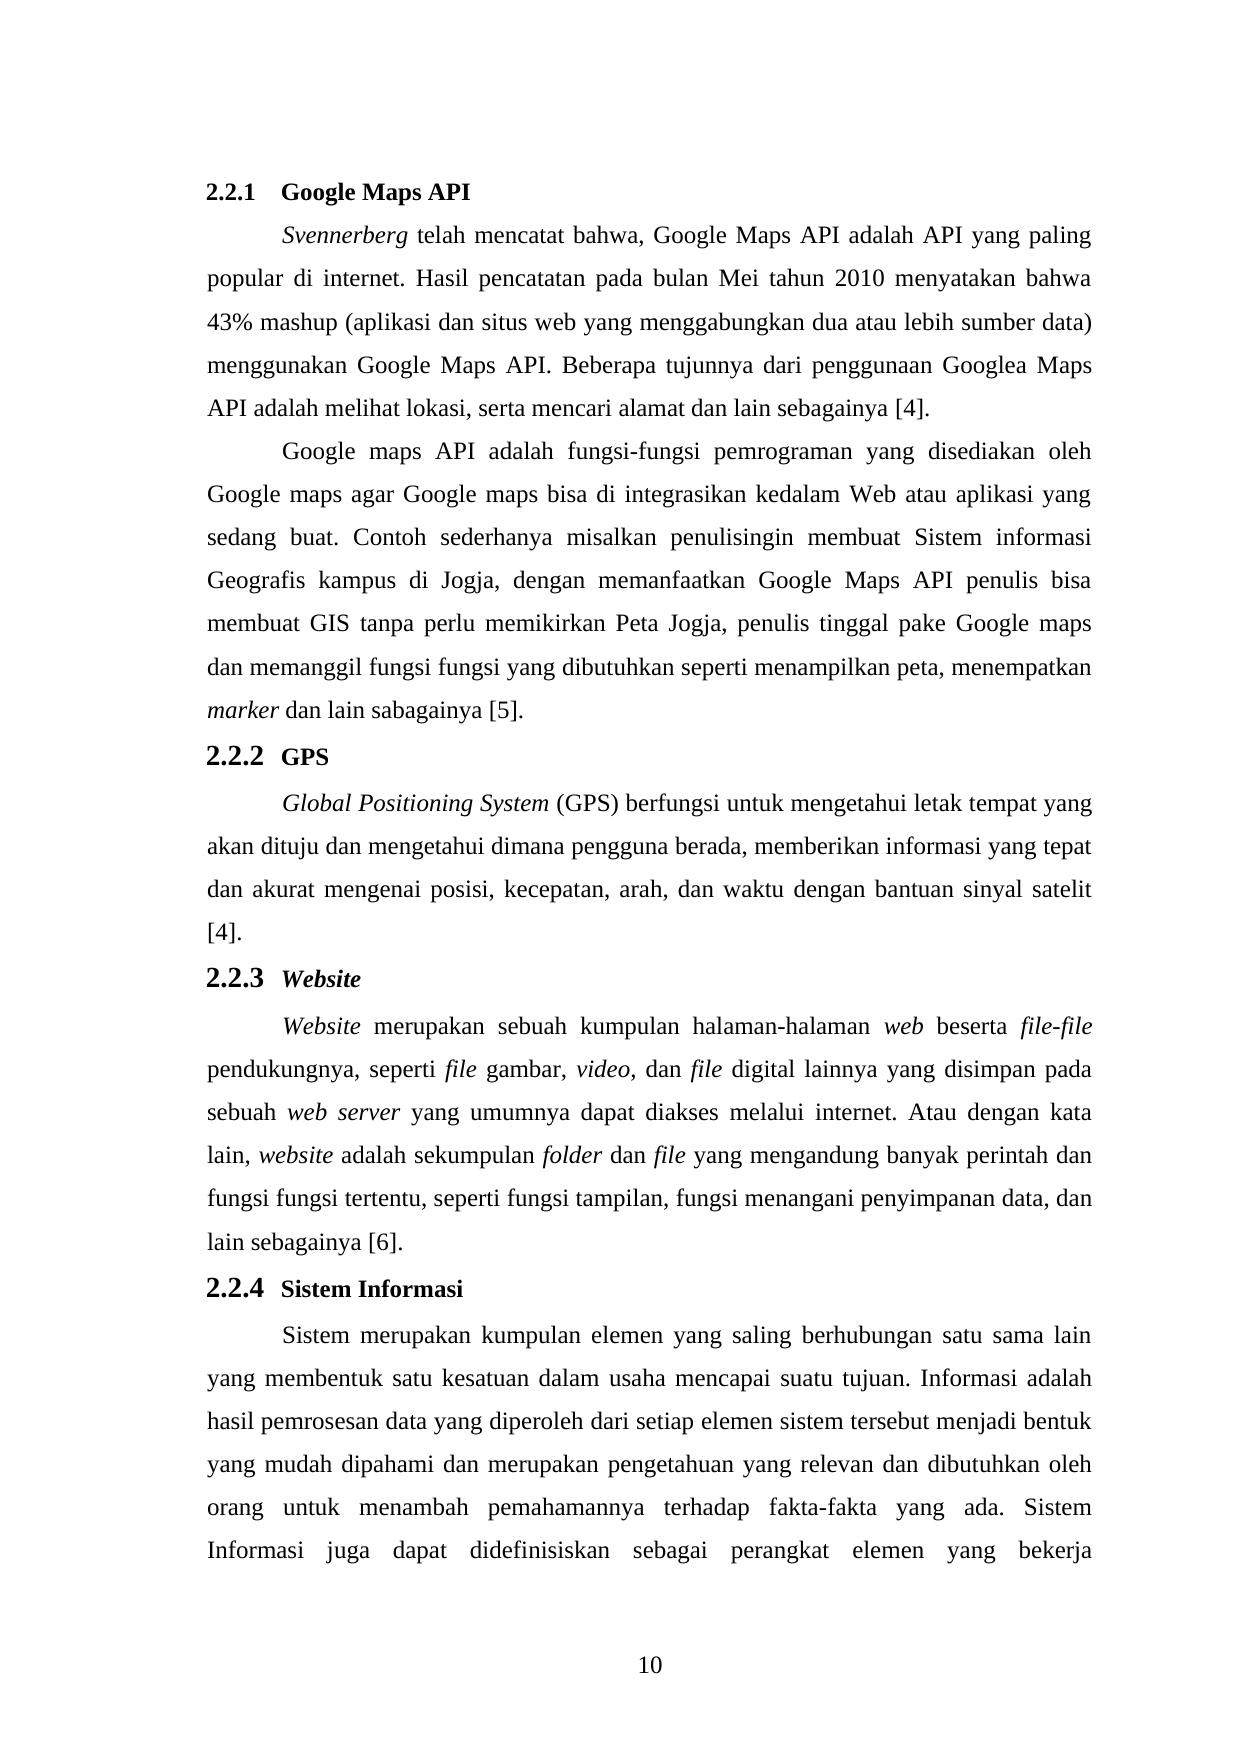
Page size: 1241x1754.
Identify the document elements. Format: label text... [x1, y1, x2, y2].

text Google maps API adalah fungsi-fungsi pemrograman yang disediakan oleh Google maps agar Google maps bisa di integrasikan kedalam Web atau aplikasi yang sedang buat. Contoh sederhanya misalkan penulisingin membuat Sistem informasi Geografis kampus di Jogja, dengan memanfaatkan Google Maps API penulis bisa membuat GIS tanpa perlu memikirkan Peta Jogja, penulis tinggal pake Google maps dan memanggil fungsi fungsi yang dibutuhkan seperti menampilkan peta, menempatkan marker dan lain sabagainya [5]. [207, 436, 1092, 723]
list Website [206, 961, 1092, 994]
list Sistem Informasi [206, 1270, 1092, 1303]
text Website merupakan sebuah kumpulan halaman-halaman web beserta file-file pendukungnya, seperti file gambar, video, dan file digital lainnya yang disimpan pada sebuah web server yang umumnya dapat diakses melalui internet. Atau dengan kata lain, website adalah sekumpulan folder dan file yang mengandung banyak perintah dan fungsi fungsi tertentu, seperti fungsi tampilan, fungsi menangani penyimpanan data, dan lain sebagainya [6]. [207, 1011, 1092, 1255]
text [207, 1320, 1092, 1564]
list GPS [206, 738, 1092, 771]
text Global Positioning System (GPS) berfungsi untuk mengetahui letak tempat yang akan dituju dan mengetahui dimana pengguna berada, memberikan informasi yang tepat dan akurat mengenai posisi, kecepatan, arah, dan waktu dengan bantuan sinyal satelit [4]. [207, 788, 1092, 946]
list Google Maps API [206, 177, 1092, 206]
text Svennerberg telah mencatat bahwa, Google Maps API adalah API yang paling popular di internet. Hasil pencatatan pada bulan Mei tahun 2010 menyatakan bahwa 43% mashup (aplikasi dan situs web yang menggabungkan dua atau lebih sumber data) menggunakan Google Maps API. Beberapa tujunnya dari penggunaan Googlea Maps API adalah melihat lokasi, serta mencari alamat dan lain sebagainya [4]. [207, 220, 1092, 422]
